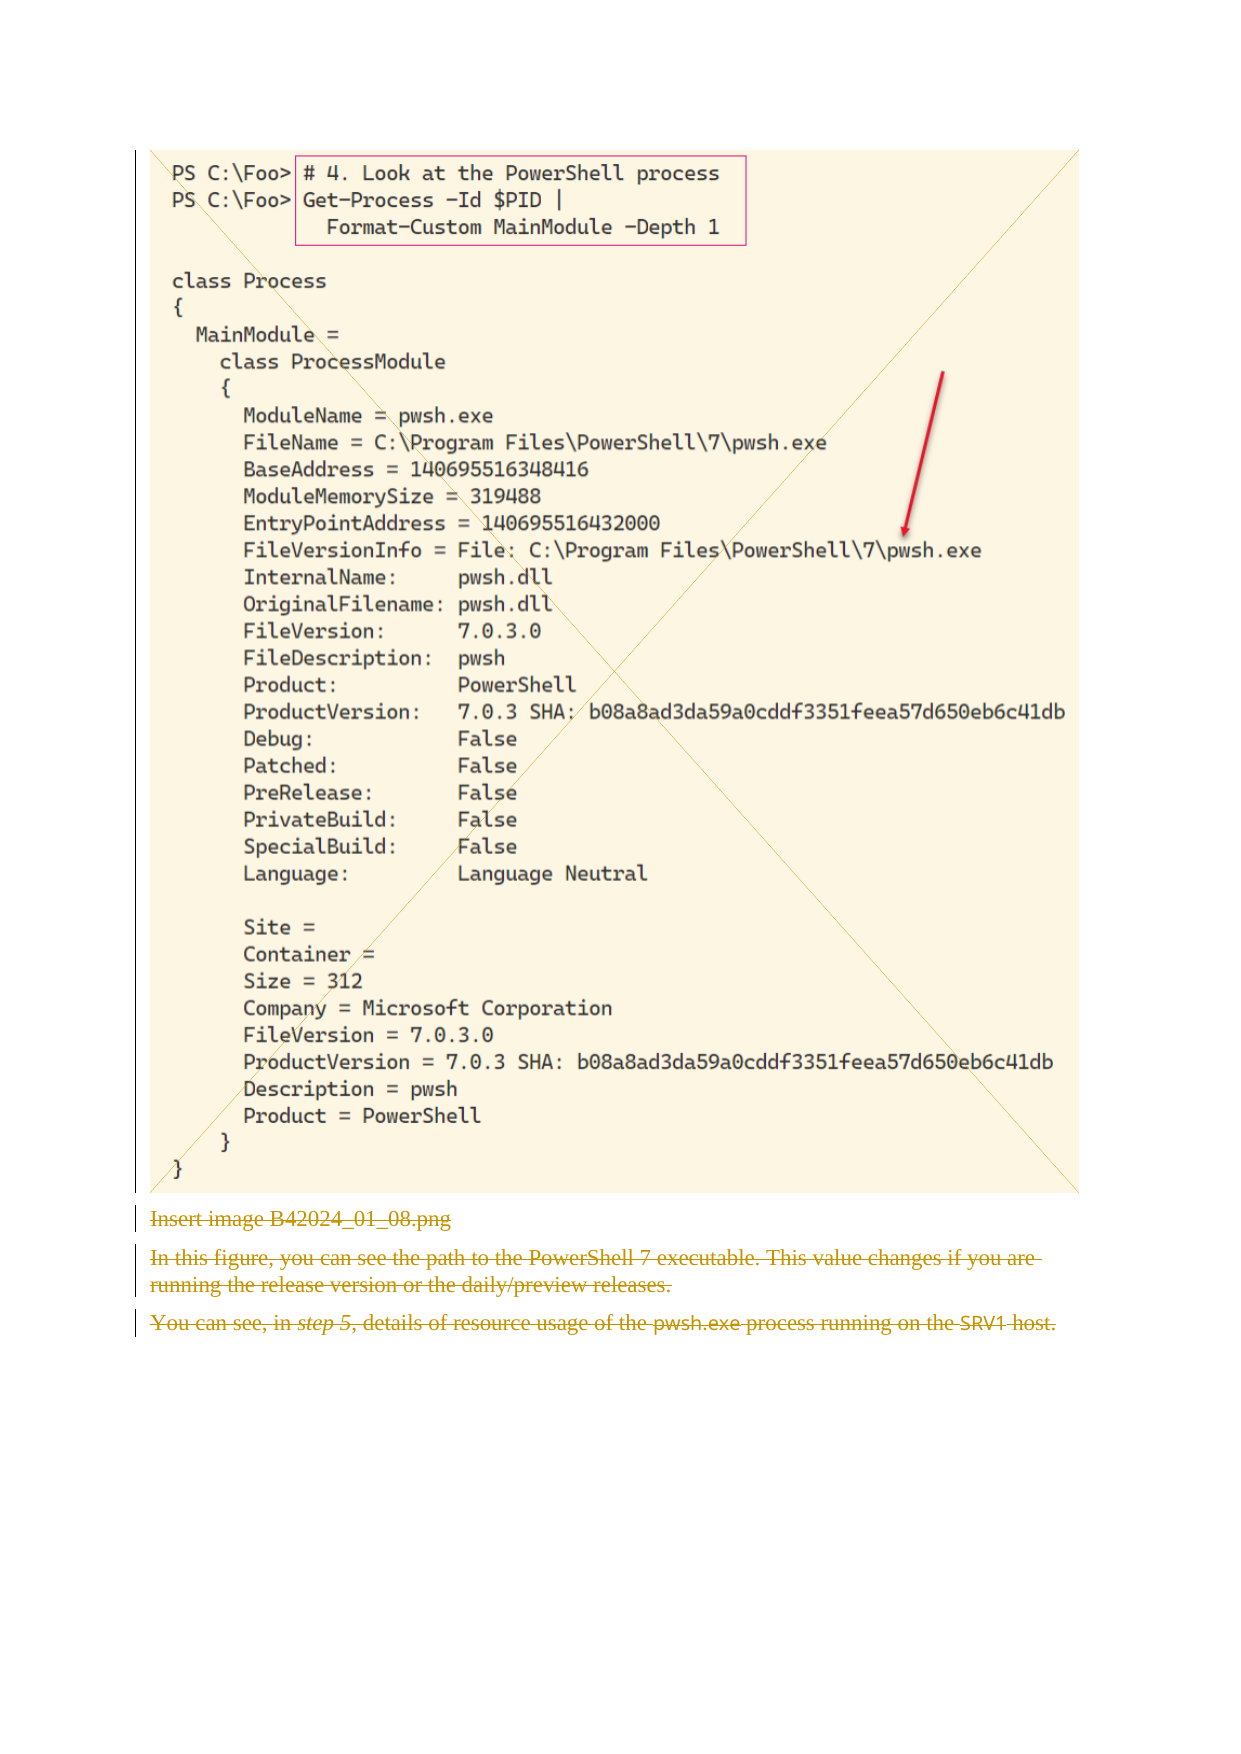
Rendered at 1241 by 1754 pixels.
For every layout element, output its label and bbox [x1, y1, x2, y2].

picture [151, 673, 1077, 1193]
picture [150, 152, 613, 1191]
picture [616, 152, 1079, 1191]
picture [152, 150, 1077, 670]
